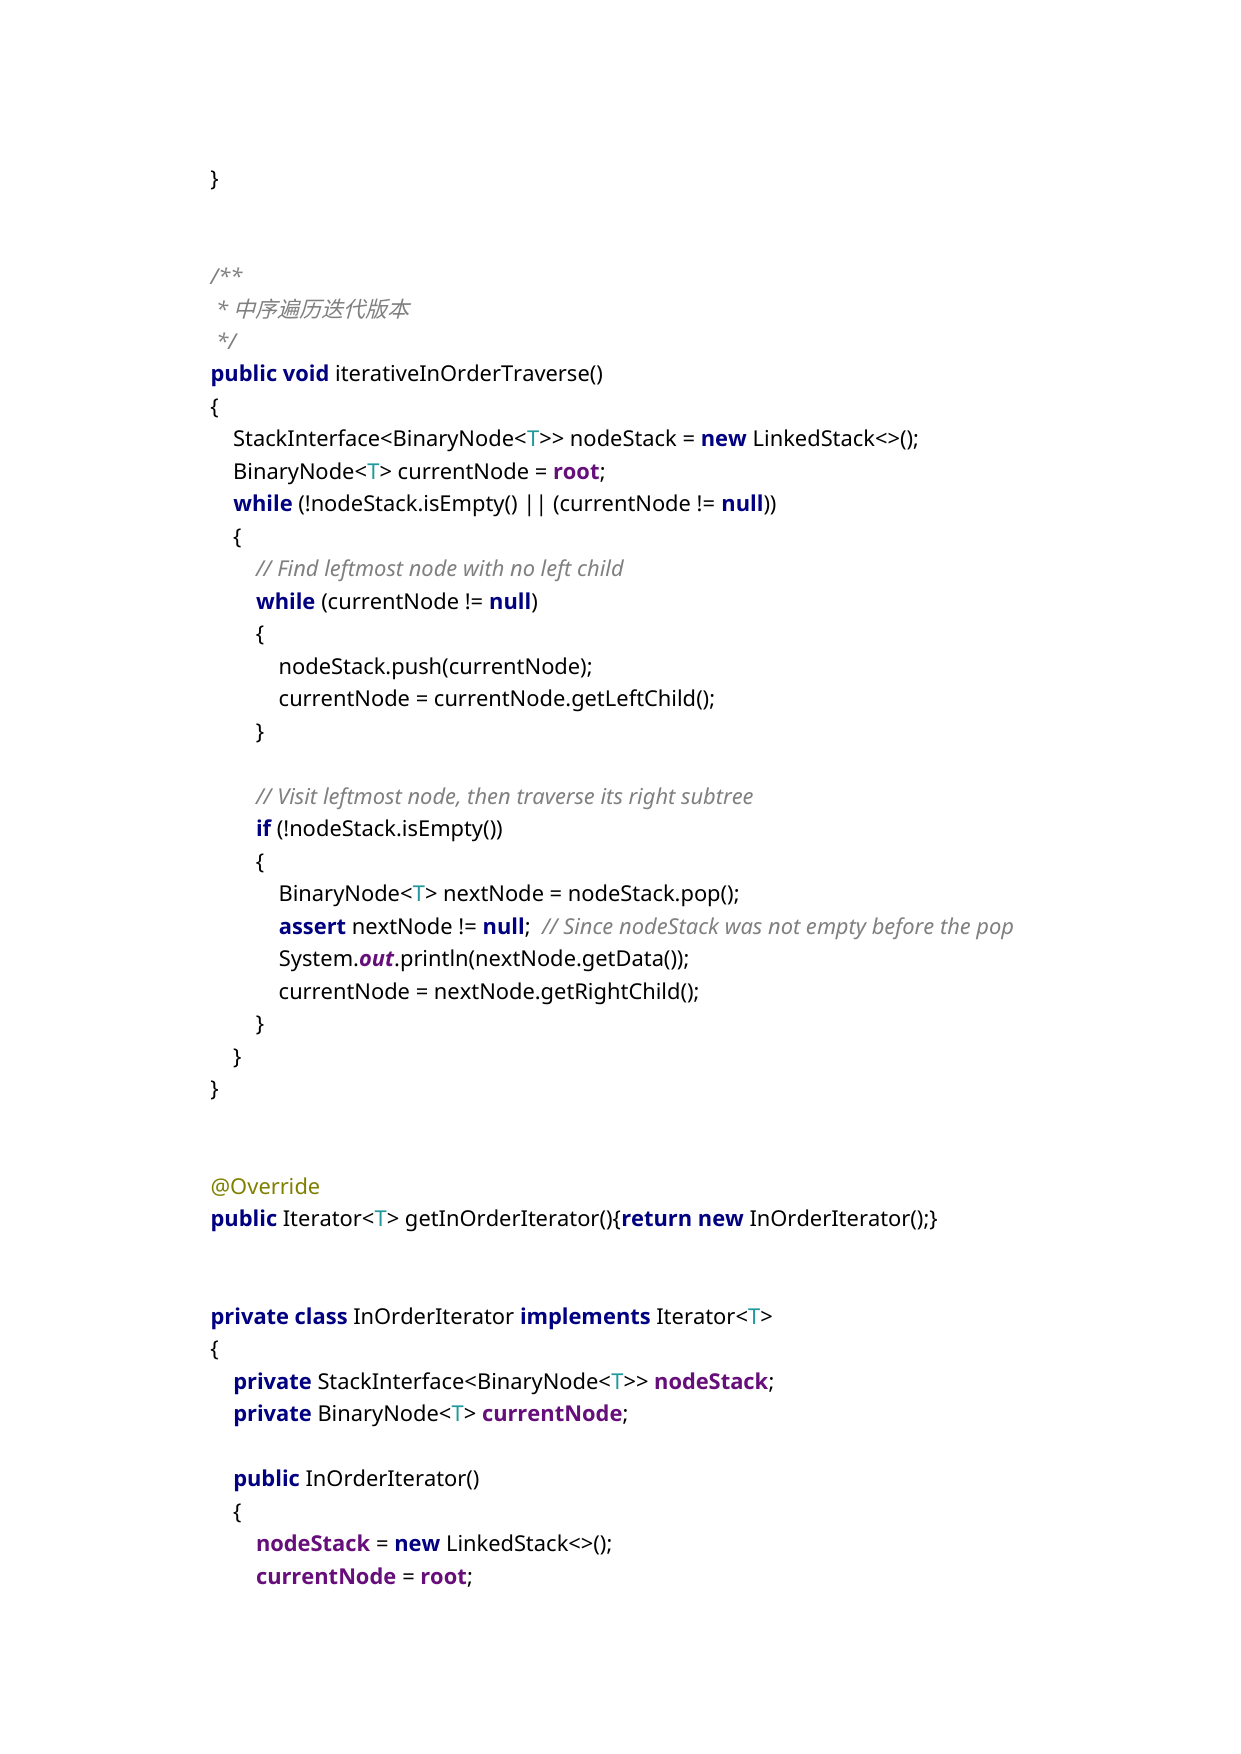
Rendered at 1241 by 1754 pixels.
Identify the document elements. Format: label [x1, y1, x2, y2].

text [187, 162, 1053, 1592]
